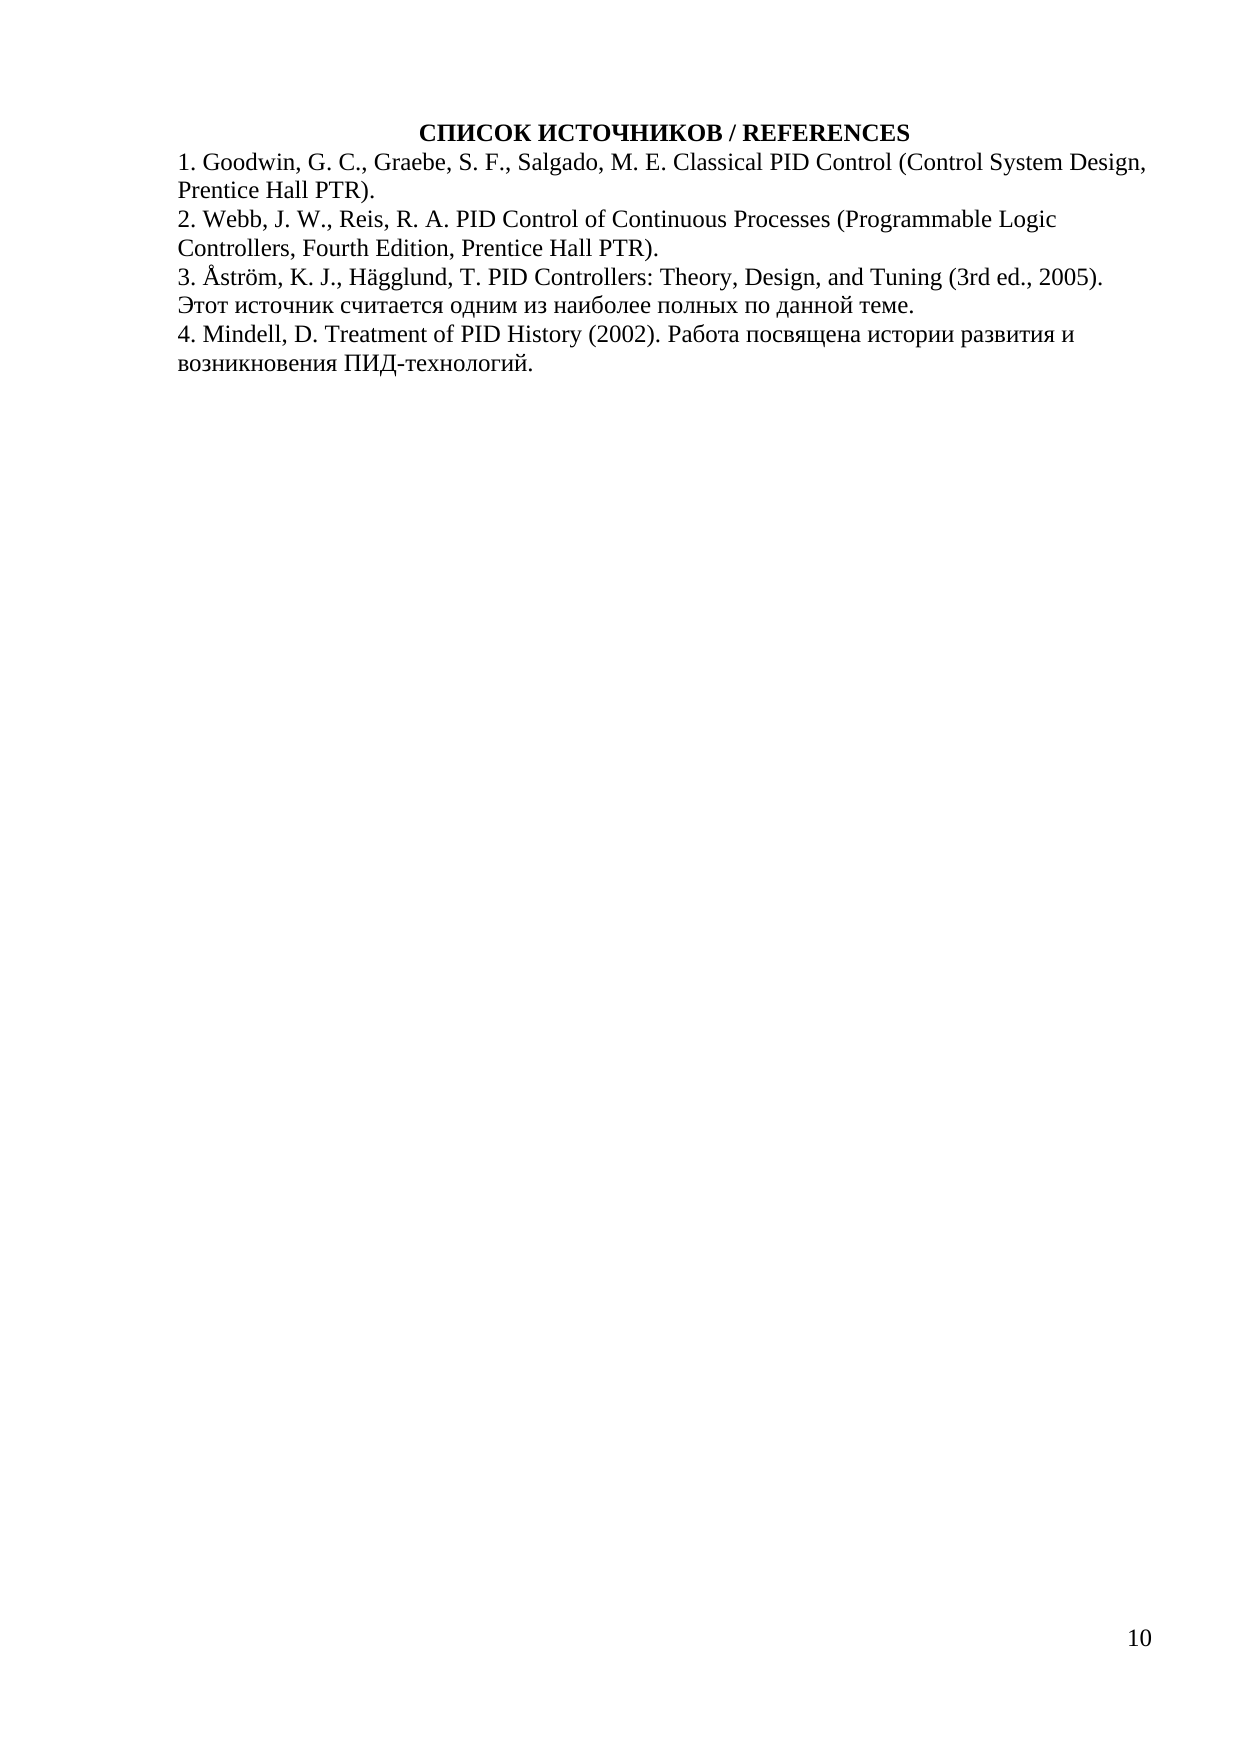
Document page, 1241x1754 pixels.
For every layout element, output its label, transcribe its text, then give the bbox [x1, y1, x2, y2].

text СПИСОК ИСТОЧНИКОВ / REFERENCES [177, 118, 1152, 147]
text 4. Mindell, D. Treatment of PID History (2002). Работа посвящена истории развития и возникновения ПИД-технологий. [177, 319, 1152, 377]
text 3. Åström, K. J., Hägglund, T. PID Controllers: Theory, Design, and Tuning (3rd ed., 2005). Этот источник считается одним из наиболее полных по данной теме. [177, 262, 1152, 319]
text 1. Goodwin, G. C., Graebe, S. F., Salgado, M. E. Classical PID Control (Control System Design, Prentice Hall PTR). [177, 147, 1152, 204]
text 2. Webb, J. W., Reis, R. A. PID Control of Continuous Processes (Programmable Logic Controllers, Fourth Edition, Prentice Hall PTR). [177, 204, 1152, 262]
